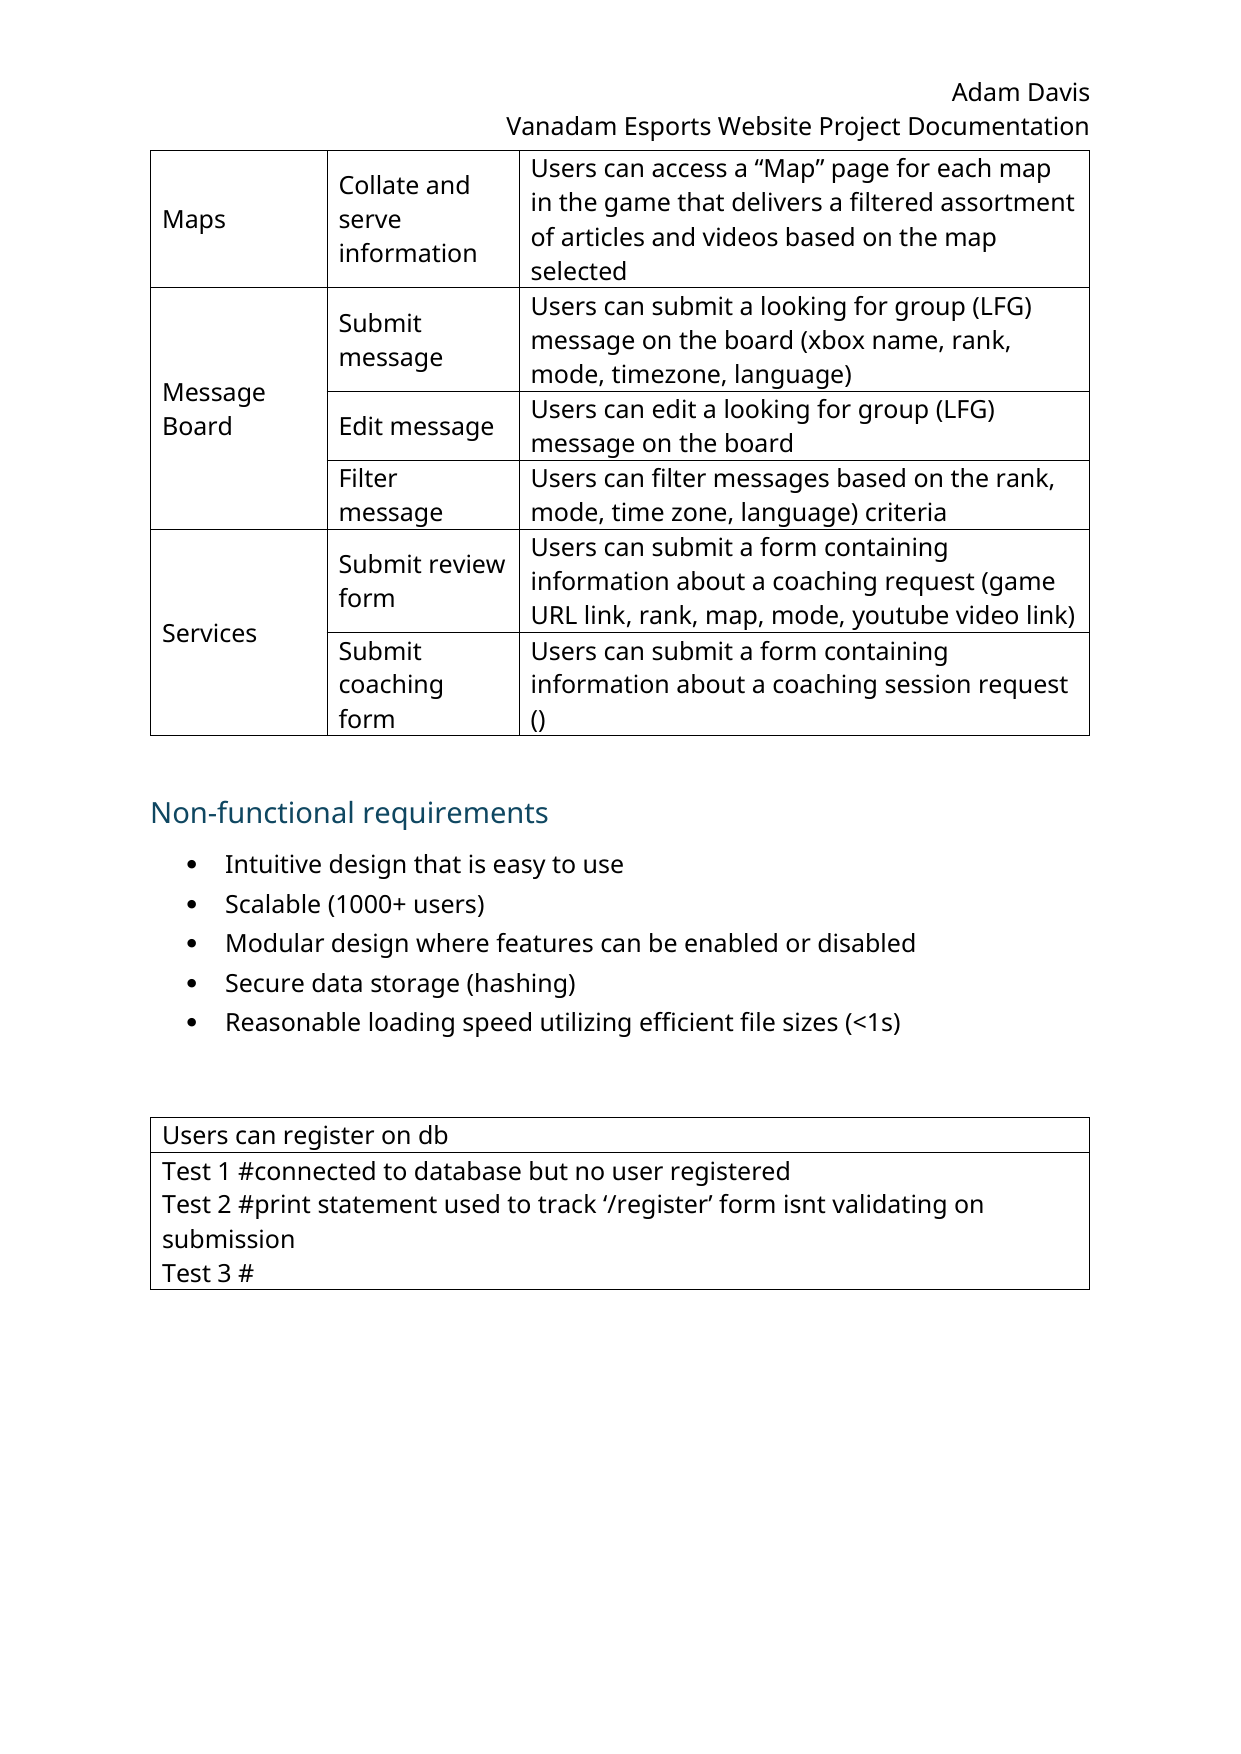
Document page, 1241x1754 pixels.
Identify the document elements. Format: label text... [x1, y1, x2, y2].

subtitle Non-functional requirements [150, 792, 1090, 832]
table_cell Test 1 #connected to database but no user registered Test 2 #print statement used to track ‘/register’ form isnt validating on submission Test 3 # [151, 1153, 1089, 1289]
table_cell Users can filter messages based on the rank, mode, time zone, language) criteria [520, 461, 1089, 529]
table_cell Users can access a “Map” page for each map in the game that delivers a filtered assortment of articles and videos based on the map selected [520, 151, 1089, 287]
list Scalable (1000+ users) [187, 886, 1090, 920]
table_cell Maps [151, 151, 327, 287]
table_cell Submit review form [328, 530, 519, 632]
list Intuitive design that is easy to use [187, 847, 1090, 881]
table_cell Collate and serve information [328, 151, 519, 287]
list Modular design where features can be enabled or disabled [187, 926, 1090, 960]
table_cell Users can submit a form containing information about a coaching session request () [520, 633, 1089, 735]
table_cell Submit message [328, 288, 519, 391]
table_header Users can register on db [151, 1118, 1089, 1152]
table_cell Users can edit a looking for group (LFG) message on the board [520, 392, 1089, 460]
table_cell Message Board [151, 288, 327, 529]
table_cell Submit coaching form [328, 633, 519, 735]
table_cell Services [151, 530, 327, 735]
list Reasonable loading speed utilizing efficient file sizes (<1s) [187, 1005, 1090, 1039]
table_cell Edit message [328, 392, 519, 460]
table_cell Filter message [328, 461, 519, 529]
table_cell Users can submit a form containing information about a coaching request (game URL link, rank, map, mode, youtube video link) [520, 530, 1089, 632]
list Secure data storage (hashing) [187, 965, 1090, 999]
table_cell Users can submit a looking for group (LFG) message on the board (xbox name, rank, mode, timezone, language) [520, 288, 1089, 391]
